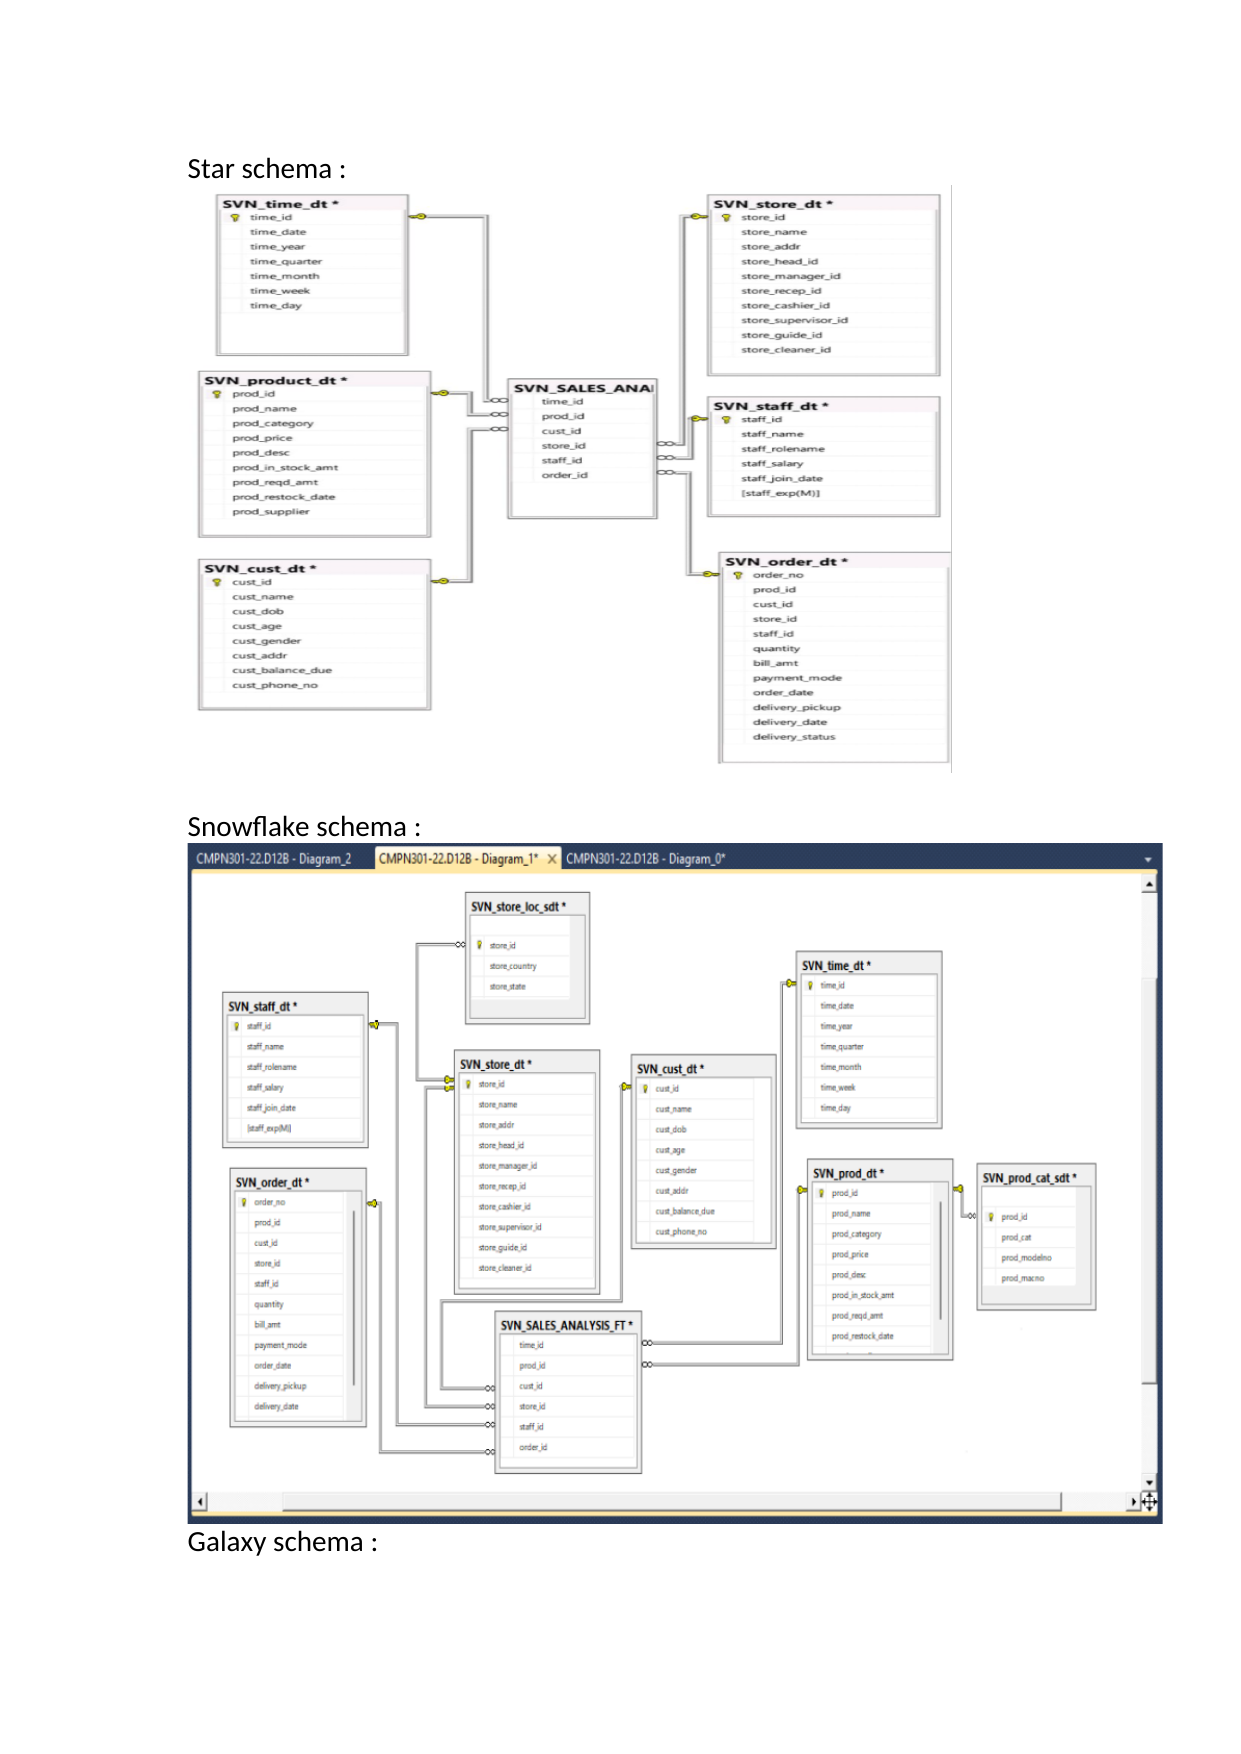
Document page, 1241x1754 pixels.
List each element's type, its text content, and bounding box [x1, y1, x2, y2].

picture [187, 185, 953, 773]
picture [187, 843, 1163, 1524]
text Galaxy schema : [187, 1524, 1053, 1559]
text Snowflake schema : [187, 808, 1053, 843]
